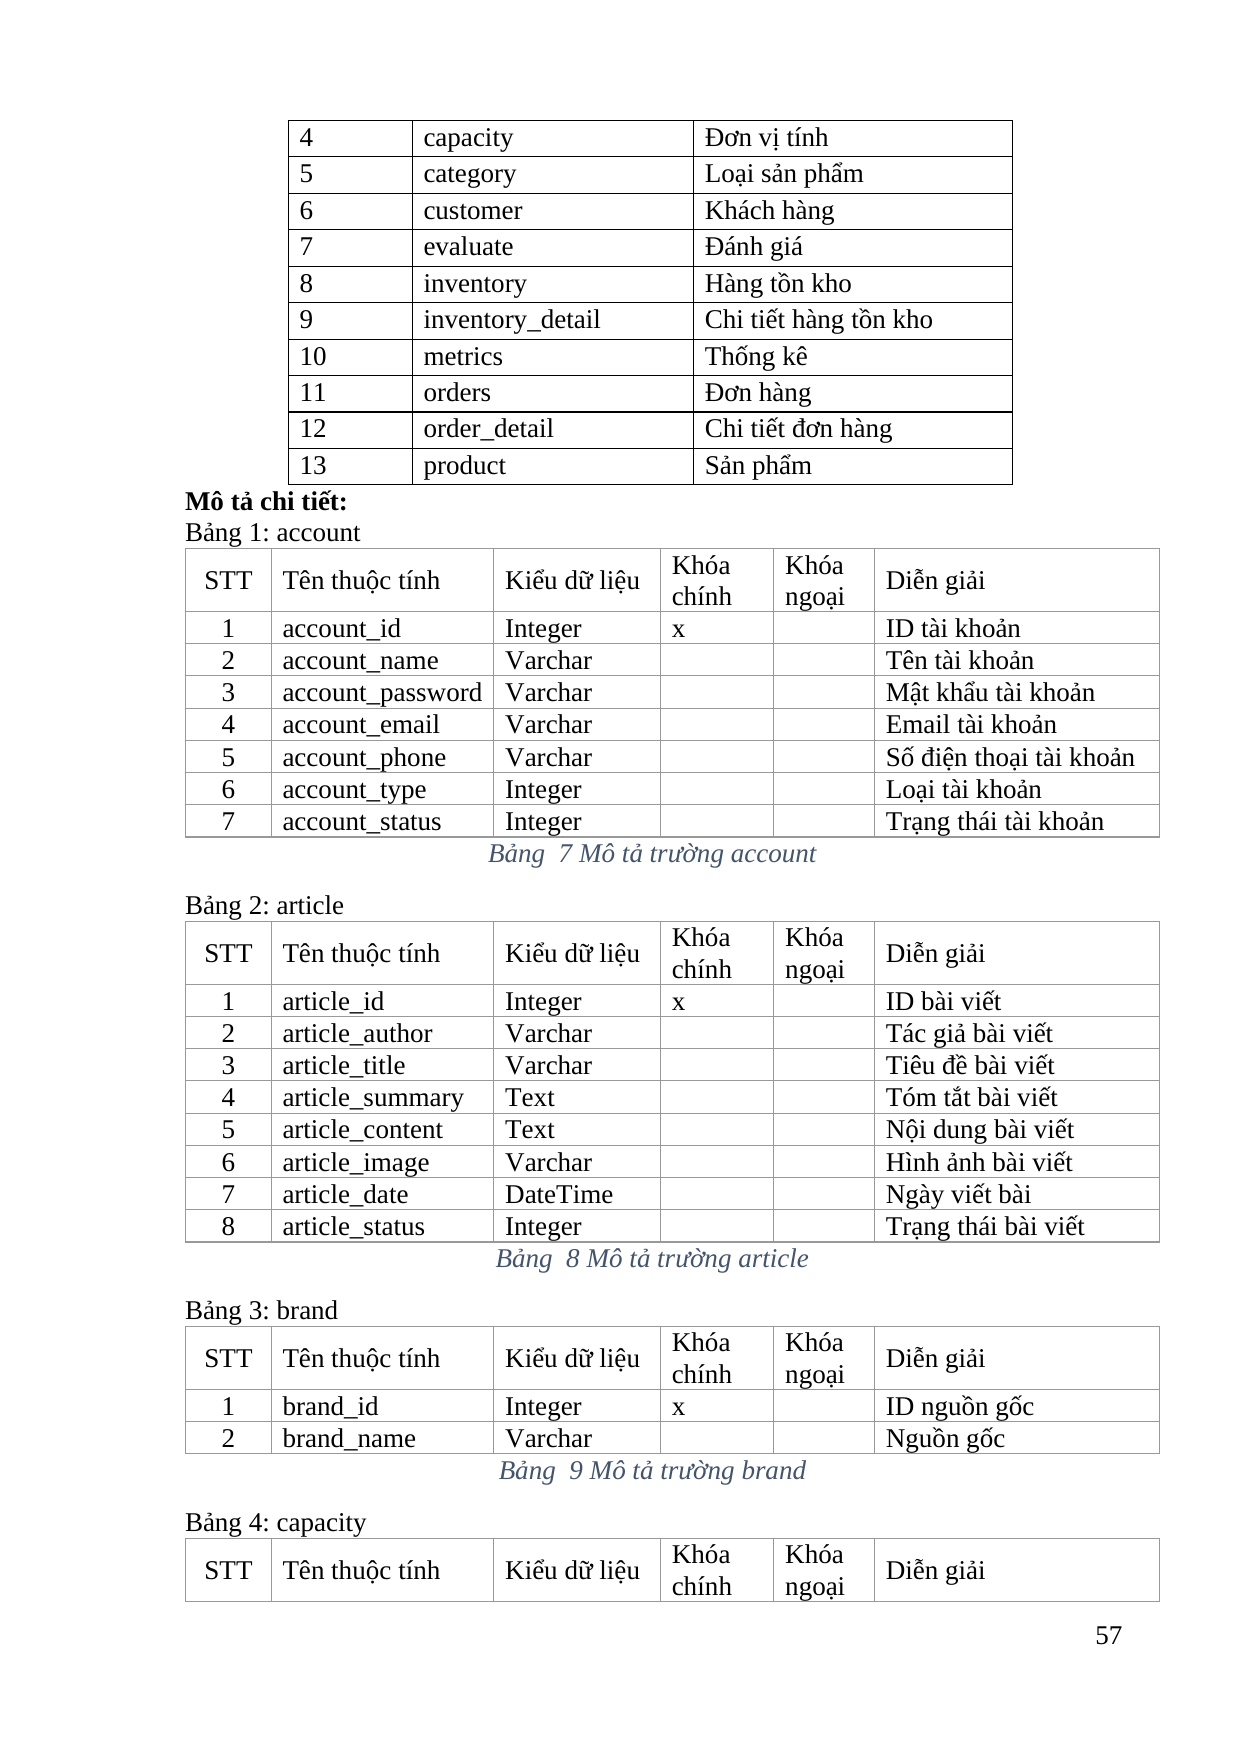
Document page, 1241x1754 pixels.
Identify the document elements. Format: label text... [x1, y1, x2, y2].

table_header Diễn giải [875, 1539, 1159, 1601]
table_header Khóa chính [661, 1327, 773, 1389]
table_cell customer [413, 194, 693, 229]
table_header Khóa chính [661, 1539, 773, 1601]
table_cell brand_id [272, 1390, 493, 1421]
table_cell Integer [494, 805, 660, 836]
table_cell [774, 1422, 874, 1453]
table_cell evaluate [413, 230, 693, 266]
table_cell Khách hàng [694, 194, 1012, 229]
table_cell Hình ảnh bài viết [875, 1146, 1159, 1177]
table_cell article_date [272, 1178, 493, 1209]
table_cell account_name [272, 644, 493, 675]
table_cell Varchar [494, 741, 660, 772]
table_cell ID tài khoản [875, 612, 1159, 643]
table_cell Varchar [494, 1017, 660, 1048]
table_cell Varchar [494, 644, 660, 675]
table_cell 12 [289, 413, 412, 448]
table_cell [774, 709, 874, 740]
table_cell 5 [186, 1114, 271, 1145]
table_cell [774, 1049, 874, 1080]
table_cell capacity [413, 121, 693, 156]
table_cell x [661, 612, 773, 643]
table_cell 5 [186, 741, 271, 772]
table_cell [661, 709, 773, 740]
table_cell [774, 741, 874, 772]
table_cell account_id [272, 612, 493, 643]
table_cell 7 [186, 1178, 271, 1209]
table_cell Tiêu đề bài viết [875, 1049, 1159, 1080]
table_cell Số điện thoại tài khoản [875, 741, 1159, 772]
table_cell 1 [186, 1390, 271, 1421]
table_cell [661, 773, 773, 804]
text Bảng 8 Mô tả trường article [185, 1243, 1122, 1273]
table_cell article_content [272, 1114, 493, 1145]
table_cell Mật khẩu tài khoản [875, 676, 1159, 708]
table_cell Tên tài khoản [875, 644, 1159, 675]
table_cell [774, 676, 874, 708]
table_header Kiểu dữ liệu [494, 922, 660, 984]
table_cell article_id [272, 985, 493, 1016]
table_cell 6 [186, 1146, 271, 1177]
table_cell 7 [186, 805, 271, 836]
table_cell [774, 1210, 874, 1241]
table_header Kiểu dữ liệu [494, 1327, 660, 1389]
table_cell orders [413, 376, 693, 411]
table_header Tên thuộc tính [272, 1539, 493, 1601]
table_cell Sản phẩm [694, 449, 1012, 484]
table_cell Đơn hàng [694, 376, 1012, 411]
table_cell Varchar [494, 1146, 660, 1177]
table_cell [774, 1081, 874, 1113]
table_cell 3 [186, 676, 271, 708]
text Mô tả chi tiết: [185, 485, 1122, 517]
table_header Tên thuộc tính [272, 549, 493, 611]
table_cell [774, 612, 874, 643]
table_cell Integer [494, 1210, 660, 1241]
table_header STT [186, 549, 271, 611]
table_cell [661, 1210, 773, 1241]
table_cell [774, 773, 874, 804]
table_cell 8 [186, 1210, 271, 1241]
text Bảng 3: brand [185, 1294, 1122, 1326]
table_cell [774, 644, 874, 675]
table_cell [661, 1017, 773, 1048]
table_cell 10 [289, 340, 412, 375]
table_cell [774, 985, 874, 1016]
table_cell article_title [272, 1049, 493, 1080]
table_cell Ngày viết bài [875, 1178, 1159, 1209]
table_cell article_author [272, 1017, 493, 1048]
table_cell [661, 676, 773, 708]
table_header Tên thuộc tính [272, 922, 493, 984]
table_cell Integer [494, 612, 660, 643]
table_header Kiểu dữ liệu [494, 1539, 660, 1601]
table_cell [661, 1114, 773, 1145]
table_cell 7 [289, 230, 412, 266]
text Bảng 7 Mô tả trường account [185, 838, 1122, 868]
table_header Kiểu dữ liệu [494, 549, 660, 611]
table_cell 2 [186, 1422, 271, 1453]
table_cell 8 [289, 267, 412, 302]
text Bảng 2: article [185, 889, 1122, 921]
table_cell article_summary [272, 1081, 493, 1113]
table_header Diễn giải [875, 549, 1159, 611]
table_cell Varchar [494, 1049, 660, 1080]
table_cell 5 [289, 157, 412, 193]
table_cell Integer [494, 773, 660, 804]
table_cell 4 [289, 121, 412, 156]
table_cell 2 [186, 1017, 271, 1048]
table_cell 1 [186, 985, 271, 1016]
table_cell ID bài viết [875, 985, 1159, 1016]
table_cell 9 [289, 303, 412, 338]
table_cell ID nguồn gốc [875, 1390, 1159, 1421]
table_header Khóa chính [661, 922, 773, 984]
table_cell Hàng tồn kho [694, 267, 1012, 302]
table_cell account_password [272, 676, 493, 708]
table_cell metrics [413, 340, 693, 375]
table_cell Tác giả bài viết [875, 1017, 1159, 1048]
table_cell 4 [186, 1081, 271, 1113]
table_cell [661, 805, 773, 836]
table_cell Loại tài khoản [875, 773, 1159, 804]
table_cell account_type [272, 773, 493, 804]
table_cell [774, 1146, 874, 1177]
table_cell [661, 741, 773, 772]
table_cell Trạng thái tài khoản [875, 805, 1159, 836]
table_header STT [186, 1327, 271, 1389]
table_cell inventory [413, 267, 693, 302]
table_cell Integer [494, 1390, 660, 1421]
table_header STT [186, 1539, 271, 1601]
table_cell [774, 1114, 874, 1145]
table_cell x [661, 1390, 773, 1421]
table_cell Varchar [494, 676, 660, 708]
table_header Khóa chính [661, 549, 773, 611]
table_cell Loại sản phẩm [694, 157, 1012, 193]
table_cell account_email [272, 709, 493, 740]
table_header Khóa ngoại [774, 1539, 874, 1601]
table_cell [661, 1049, 773, 1080]
table_cell DateTime [494, 1178, 660, 1209]
table_cell Varchar [494, 709, 660, 740]
table_cell 6 [186, 773, 271, 804]
table_cell product [413, 449, 693, 484]
table_cell Integer [494, 985, 660, 1016]
table_cell order_detail [413, 413, 693, 448]
text Bảng 9 Mô tả trường brand [185, 1454, 1122, 1485]
text Bảng 4: capacity [185, 1506, 1122, 1537]
table_cell 11 [289, 376, 412, 411]
table_cell article_image [272, 1146, 493, 1177]
table_header STT [186, 922, 271, 984]
table_header Khóa ngoại [774, 549, 874, 611]
table_cell [774, 1017, 874, 1048]
table_header Diễn giải [875, 922, 1159, 984]
table_cell [661, 1422, 773, 1453]
table_header Diễn giải [875, 1327, 1159, 1389]
table_cell Trạng thái bài viết [875, 1210, 1159, 1241]
table_cell Tóm tắt bài viết [875, 1081, 1159, 1113]
table_cell account_status [272, 805, 493, 836]
table_cell Đơn vị tính [694, 121, 1012, 156]
table_cell account_phone [272, 741, 493, 772]
table_cell [774, 1178, 874, 1209]
table_cell Thống kê [694, 340, 1012, 375]
table_cell category [413, 157, 693, 193]
table_cell 13 [289, 449, 412, 484]
table_cell [774, 1390, 874, 1421]
table_cell Nguồn gốc [875, 1422, 1159, 1453]
table_cell 1 [186, 612, 271, 643]
table_cell x [661, 985, 773, 1016]
table_header Tên thuộc tính [272, 1327, 493, 1389]
table_cell Nội dung bài viết [875, 1114, 1159, 1145]
table_cell Varchar [494, 1422, 660, 1453]
table_cell [661, 644, 773, 675]
table_cell [661, 1081, 773, 1113]
table_cell 3 [186, 1049, 271, 1080]
table_header Khóa ngoại [774, 922, 874, 984]
table_cell Đánh giá [694, 230, 1012, 266]
table_cell Text [494, 1081, 660, 1113]
table_cell Chi tiết hàng tồn kho [694, 303, 1012, 338]
table_cell Text [494, 1114, 660, 1145]
table_cell [661, 1178, 773, 1209]
table_cell article_status [272, 1210, 493, 1241]
table_cell 6 [289, 194, 412, 229]
table_cell Chi tiết đơn hàng [694, 413, 1012, 448]
table_cell [774, 805, 874, 836]
table_cell inventory_detail [413, 303, 693, 338]
table_cell brand_name [272, 1422, 493, 1453]
table_cell 4 [186, 709, 271, 740]
table_header Khóa ngoại [774, 1327, 874, 1389]
table_cell 2 [186, 644, 271, 675]
text Bảng 1: account [185, 517, 1122, 548]
table_cell [661, 1146, 773, 1177]
table_cell Email tài khoản [875, 709, 1159, 740]
